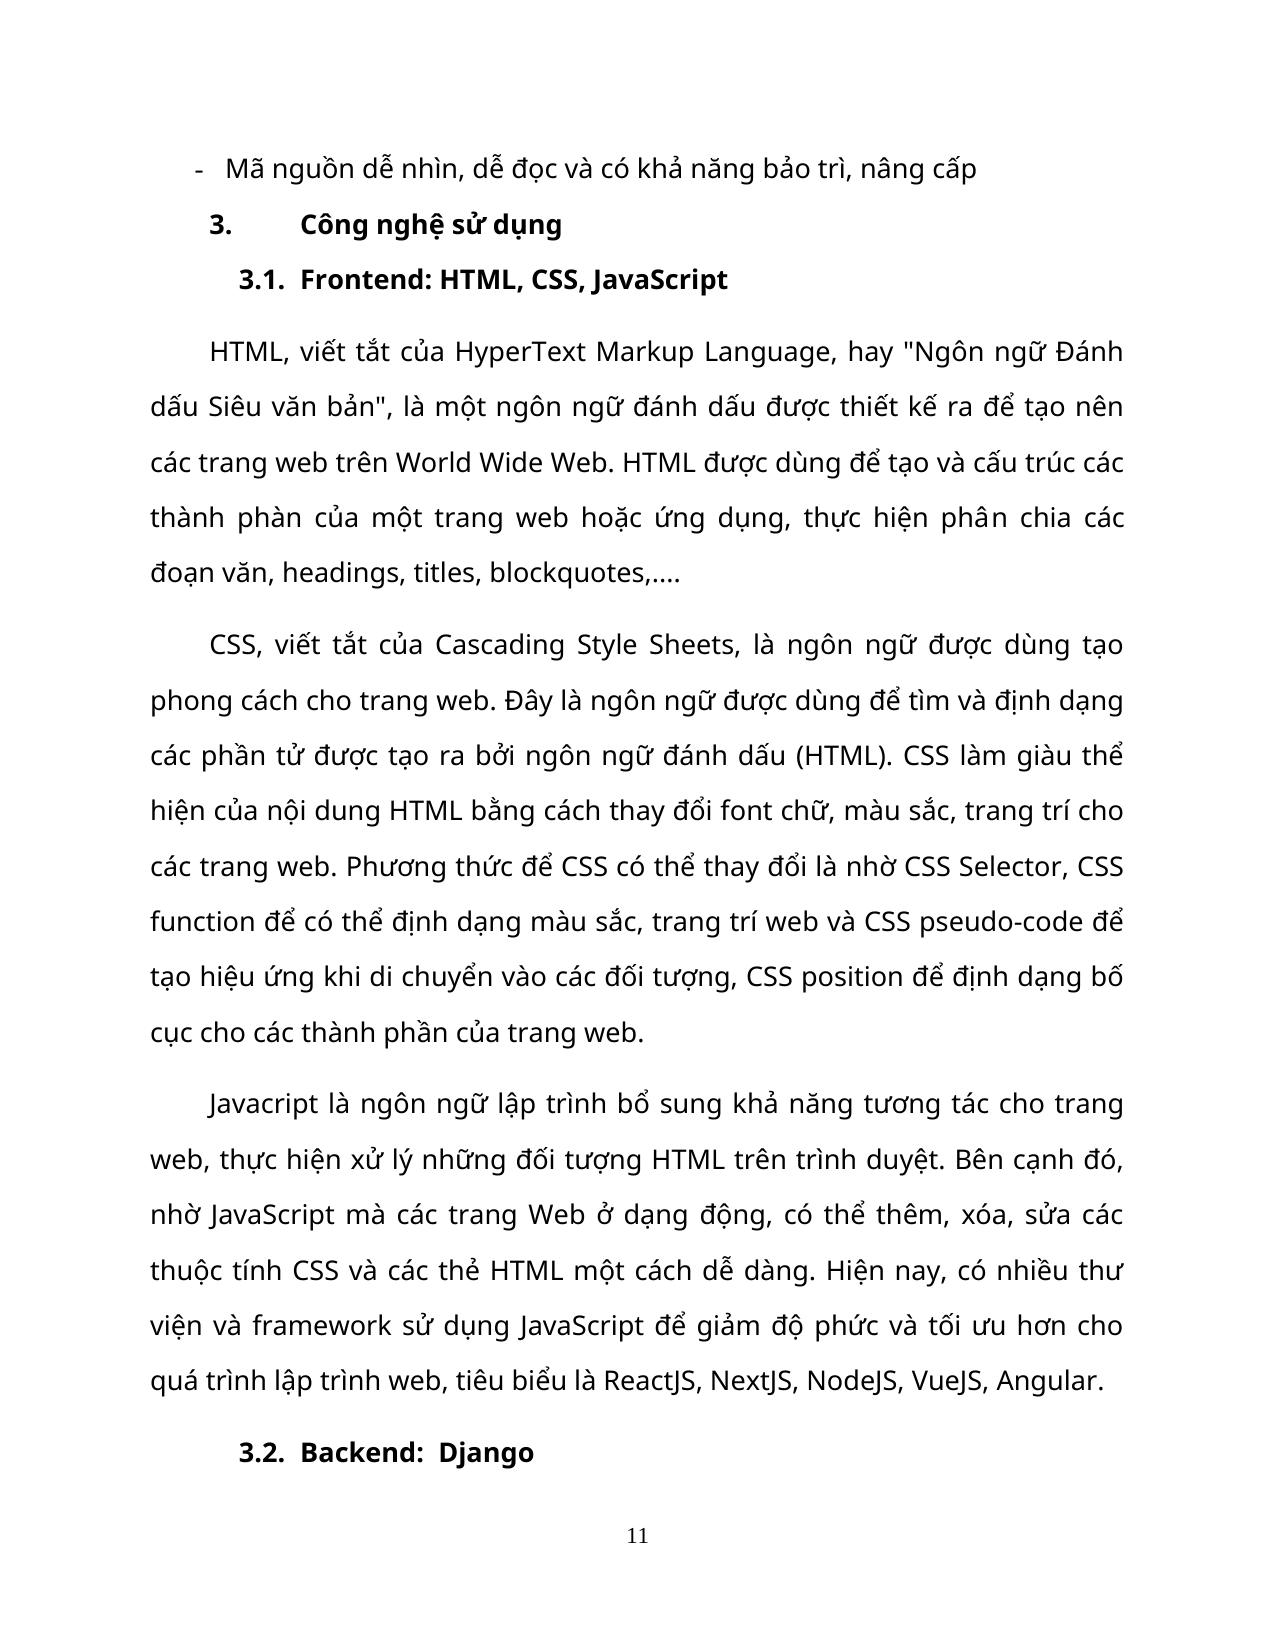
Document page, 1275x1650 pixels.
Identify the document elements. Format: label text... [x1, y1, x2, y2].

list Công nghệ sử dụng [209, 205, 1125, 242]
list Frontend: HTML, CSS, JavaScript [239, 261, 1125, 297]
text HTML, viết tắt của HyperText Markup Language, hay "Ngôn ngữ Đánh dấu Siêu văn bản", là một ngôn ngữ đánh dấu được thiết kế ra để tạo nên các trang web trên World Wide Web. HTML được dùng để tạo và cấu trúc các thành phàn của một trang web hoặc ứng dụng, thực hiện phân chia các đoạn văn, headings, titles, blockquotes,.... [150, 333, 1125, 591]
list Mã nguồn dễ nhìn, dễ đọc và có khả năng bảo trì, nâng cấp [150, 150, 1125, 187]
text Javacript là ngôn ngữ lập trình bổ sung khả năng tương tác cho trang web, thực hiện xử lý những đối tượng HTML trên trình duyệt. Bên cạnh đó, nhờ JavaScript mà các trang Web ở dạng động, có thể thêm, xóa, sửa các thuộc tính CSS và các thẻ HTML một cách dễ dàng. Hiện nay, có nhiều thư viện và framework sử dụng JavaScript để giảm độ phức và tối ưu hơn cho quá trình lập trình web, tiêu biểu là ReactJS, NextJS, NodeJS, VueJS, Angular. [150, 1085, 1125, 1398]
text CSS, viết tắt của Cascading Style Sheets, là ngôn ngữ được dùng tạo phong cách cho trang web. Đây là ngôn ngữ được dùng để tìm và định dạng các phần tử được tạo ra bởi ngôn ngữ đánh dấu (HTML). CSS làm giàu thể hiện của nội dung HTML bằng cách thay đổi font chữ, màu sắc, trang trí cho các trang web. Phương thức để CSS có thể thay đổi là nhờ CSS Selector, CSS function để có thể định dạng màu sắc, trang trí web và CSS pseudo-code để tạo hiệu ứng khi di chuyển vào các đối tượng, CSS position để định dạng bố cục cho các thành phần của trang web. [150, 626, 1125, 1050]
list Backend: Django [239, 1433, 1125, 1470]
